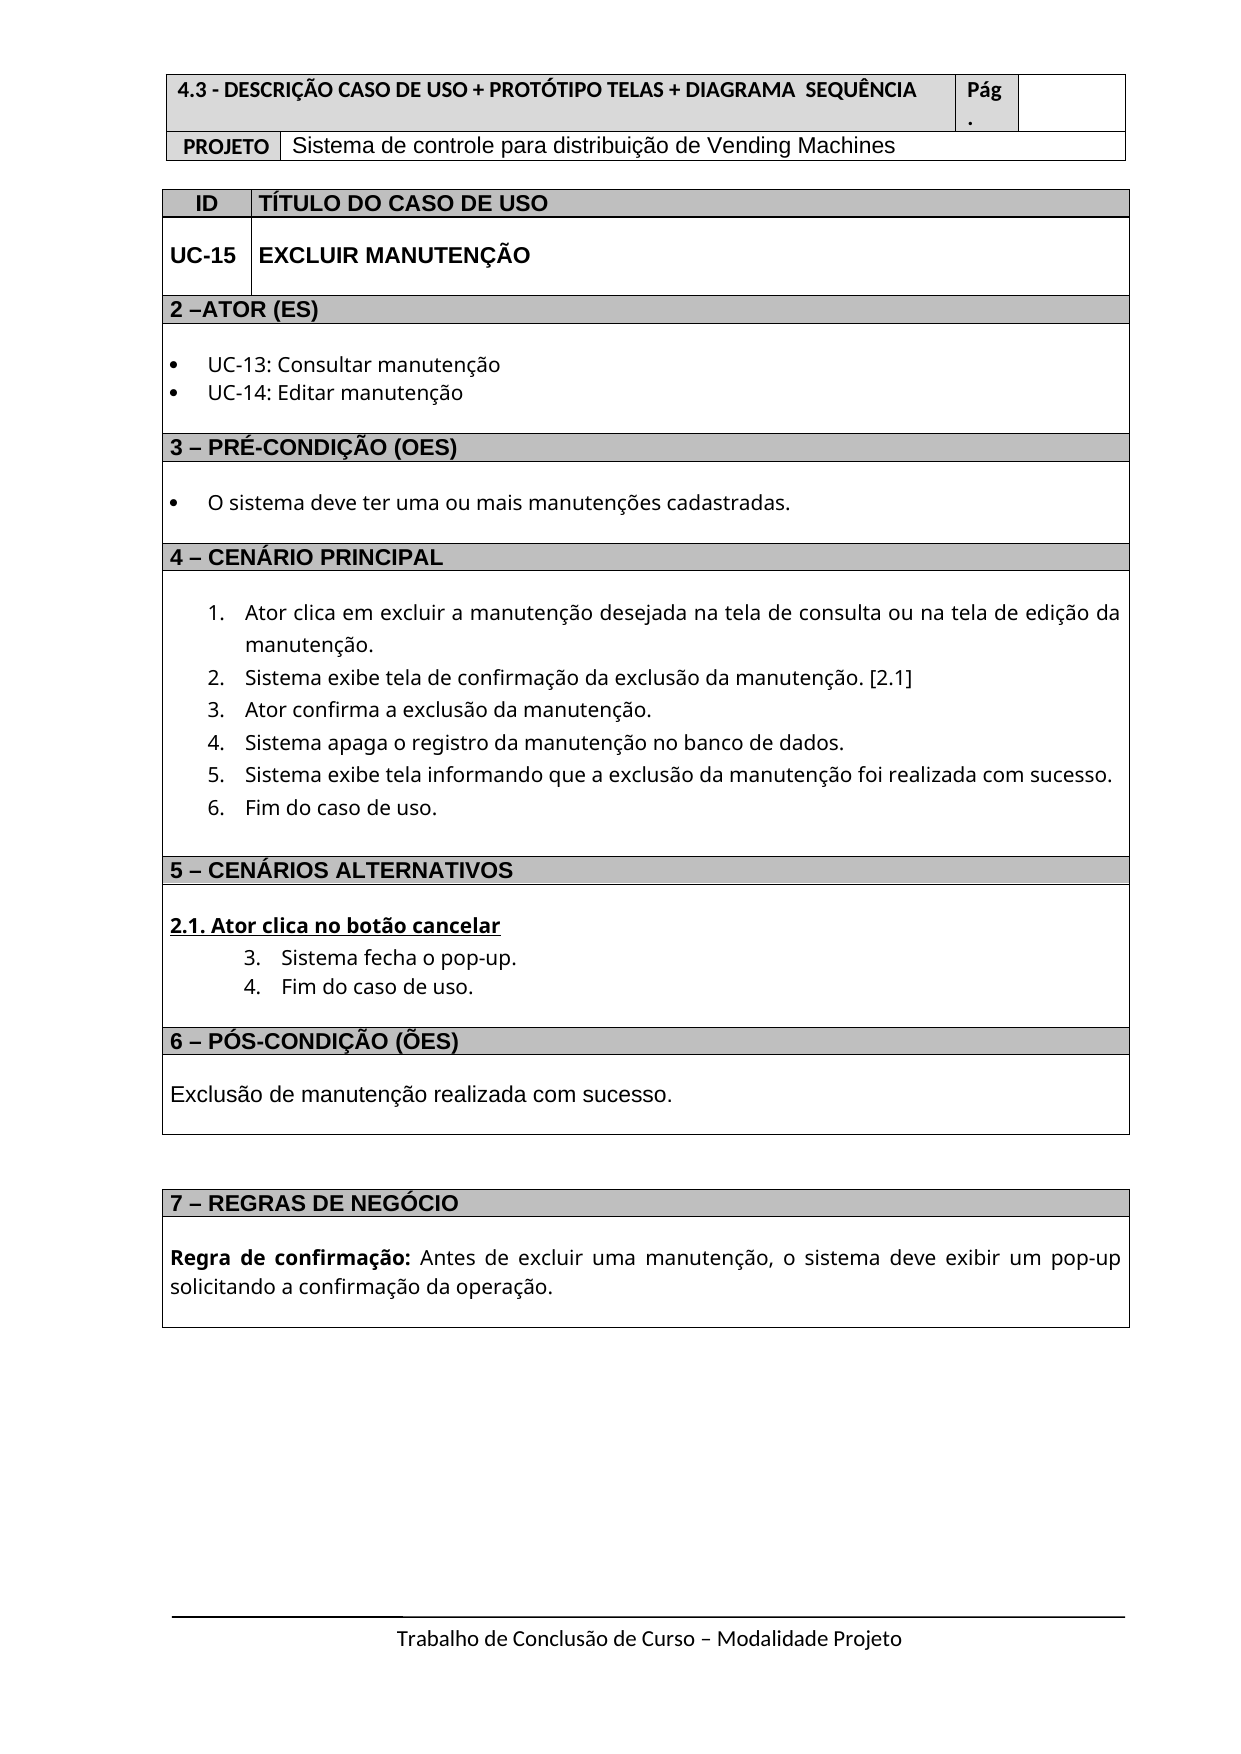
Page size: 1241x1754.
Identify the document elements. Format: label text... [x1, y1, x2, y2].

table_header TÍTULO DO CASO DE USO [252, 190, 1129, 216]
table_cell 6 – PÓS-CONDIÇÃO (ÕES) [163, 1028, 1129, 1054]
table_cell Regra de confirmação: Antes de excluir uma manutenção, o sistema deve exibir um pop-up solicitando a confirmação da operação. [163, 1217, 1129, 1327]
table_cell 2.1. Ator clica no botão cancelar Sistema fecha o pop-up. Fim do caso de uso. [163, 885, 1129, 1027]
table_cell UC-13: Consultar manutenção UC-14: Editar manutenção [163, 324, 1129, 433]
table_cell Ator clica em excluir a manutenção desejada na tela de consulta ou na tela de edição da manutenção. Sistema exibe tela de confirmação da exclusão da manutenção. [2.1] Ator confirma a exclusão da manutenção. Sistema apaga o registro da manutenção no banco de dados. Sistema exibe tela informando que a exclusão da manutenção foi realizada com sucesso. Fim do caso de uso. [163, 571, 1129, 856]
table_cell UC-15 [163, 218, 251, 295]
table_cell 4 – CENÁRIO PRINCIPAL [163, 544, 1129, 570]
table_cell 2 –ATOR (ES) [163, 296, 1129, 323]
table_header 7 – REGRAS DE NEGÓCIO [163, 1190, 1129, 1216]
table_cell O sistema deve ter uma ou mais manutenções cadastradas. [163, 462, 1129, 543]
table_header ID [163, 190, 251, 216]
table_cell 5 – CENÁRIOS ALTERNATIVOS [163, 857, 1129, 883]
table_cell 3 – PRÉ-CONDIÇÃO (OES) [163, 434, 1129, 461]
table_cell Exclusão de manutenção realizada com sucesso. [163, 1055, 1129, 1134]
table_cell EXCLUIR MANUTENÇÃO [252, 218, 1129, 295]
